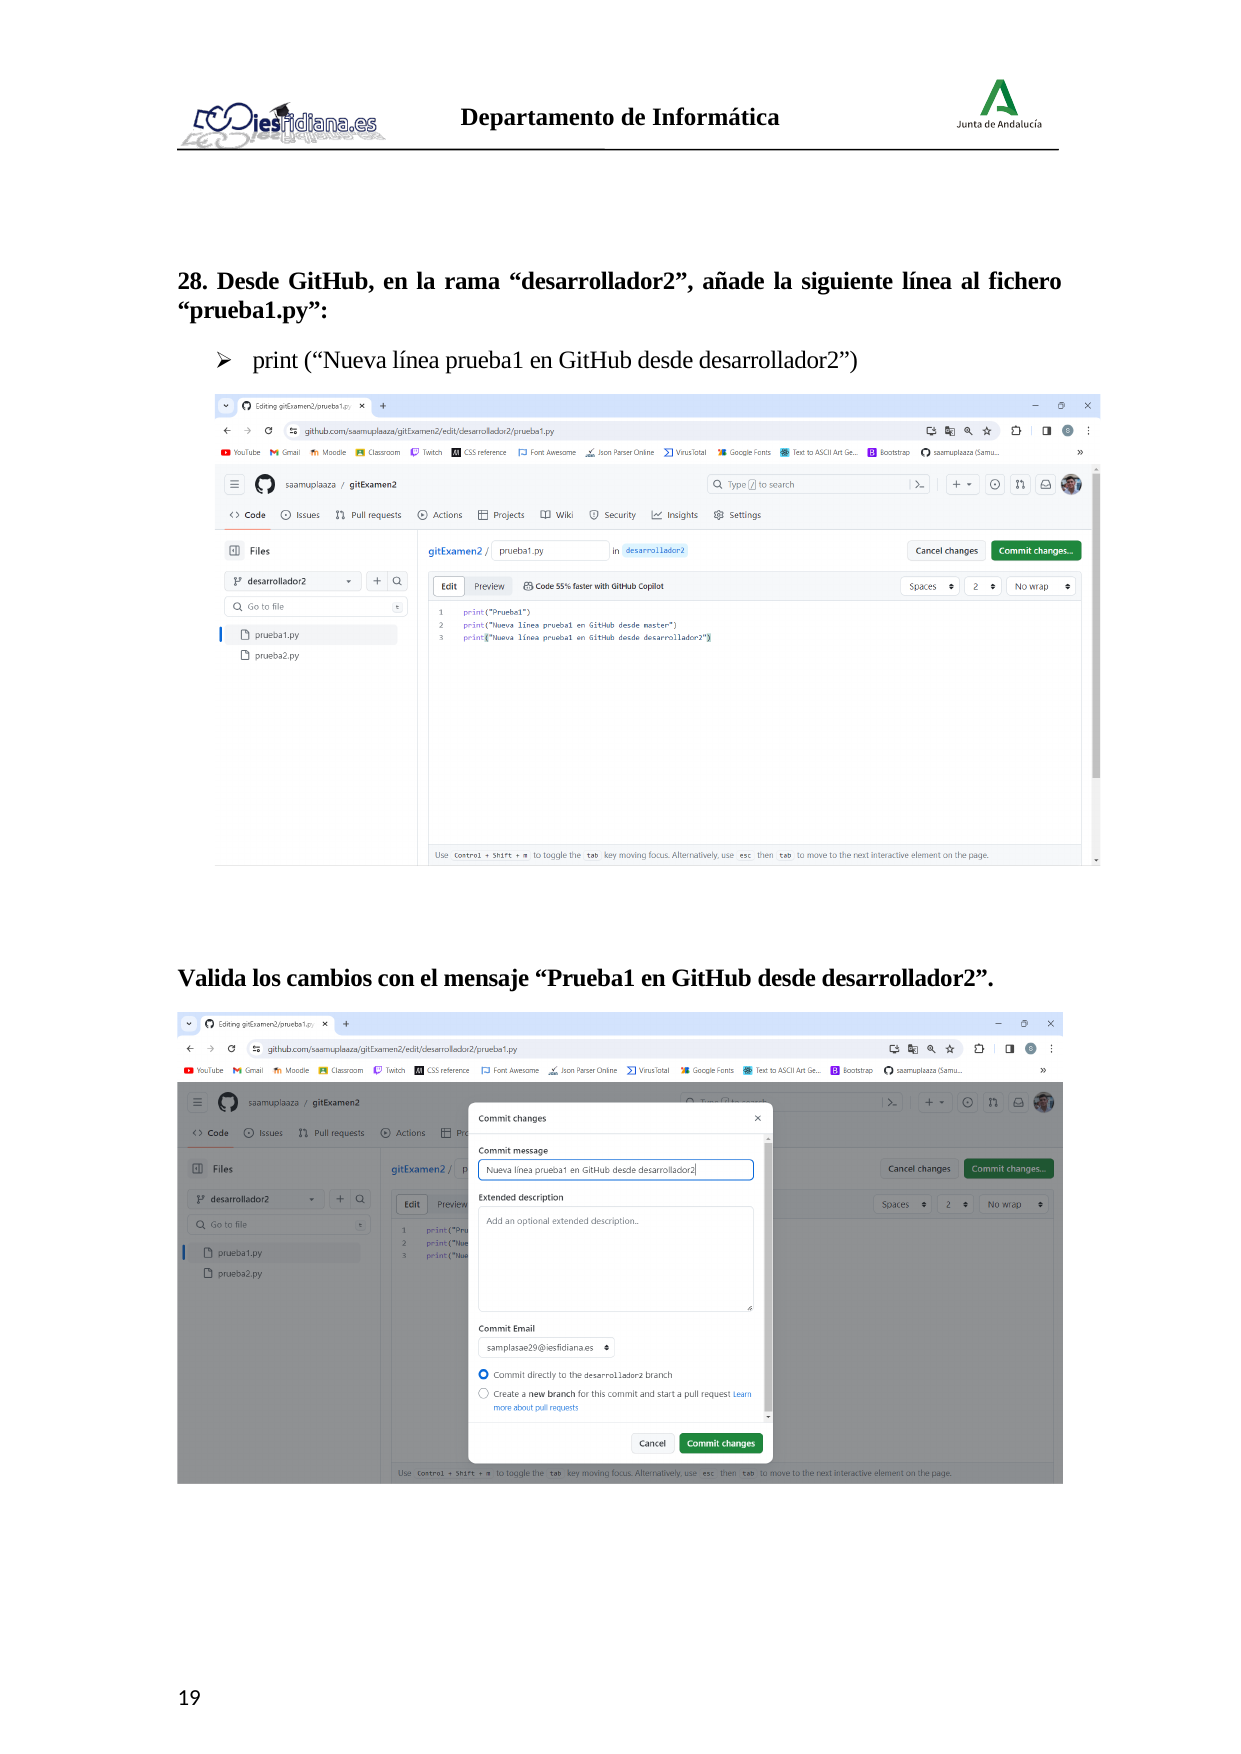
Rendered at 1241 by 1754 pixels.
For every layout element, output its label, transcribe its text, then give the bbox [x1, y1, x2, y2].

list print (“Nueva línea prueba1 en GitHub desde desarrollador2”) [215, 345, 1063, 373]
picture [938, 58, 1060, 150]
text Valida los cambios con el mensaje “Prueba1 en GitHub desde desarrollador2”. [177, 963, 1063, 992]
picture [177, 102, 393, 148]
picture [177, 1012, 1063, 1484]
picture [214, 394, 1101, 866]
text 28. Desde GitHub, en la rama “desarrollador2”, añade la siguiente línea al fichero “prueba1.py”: [177, 266, 1063, 324]
